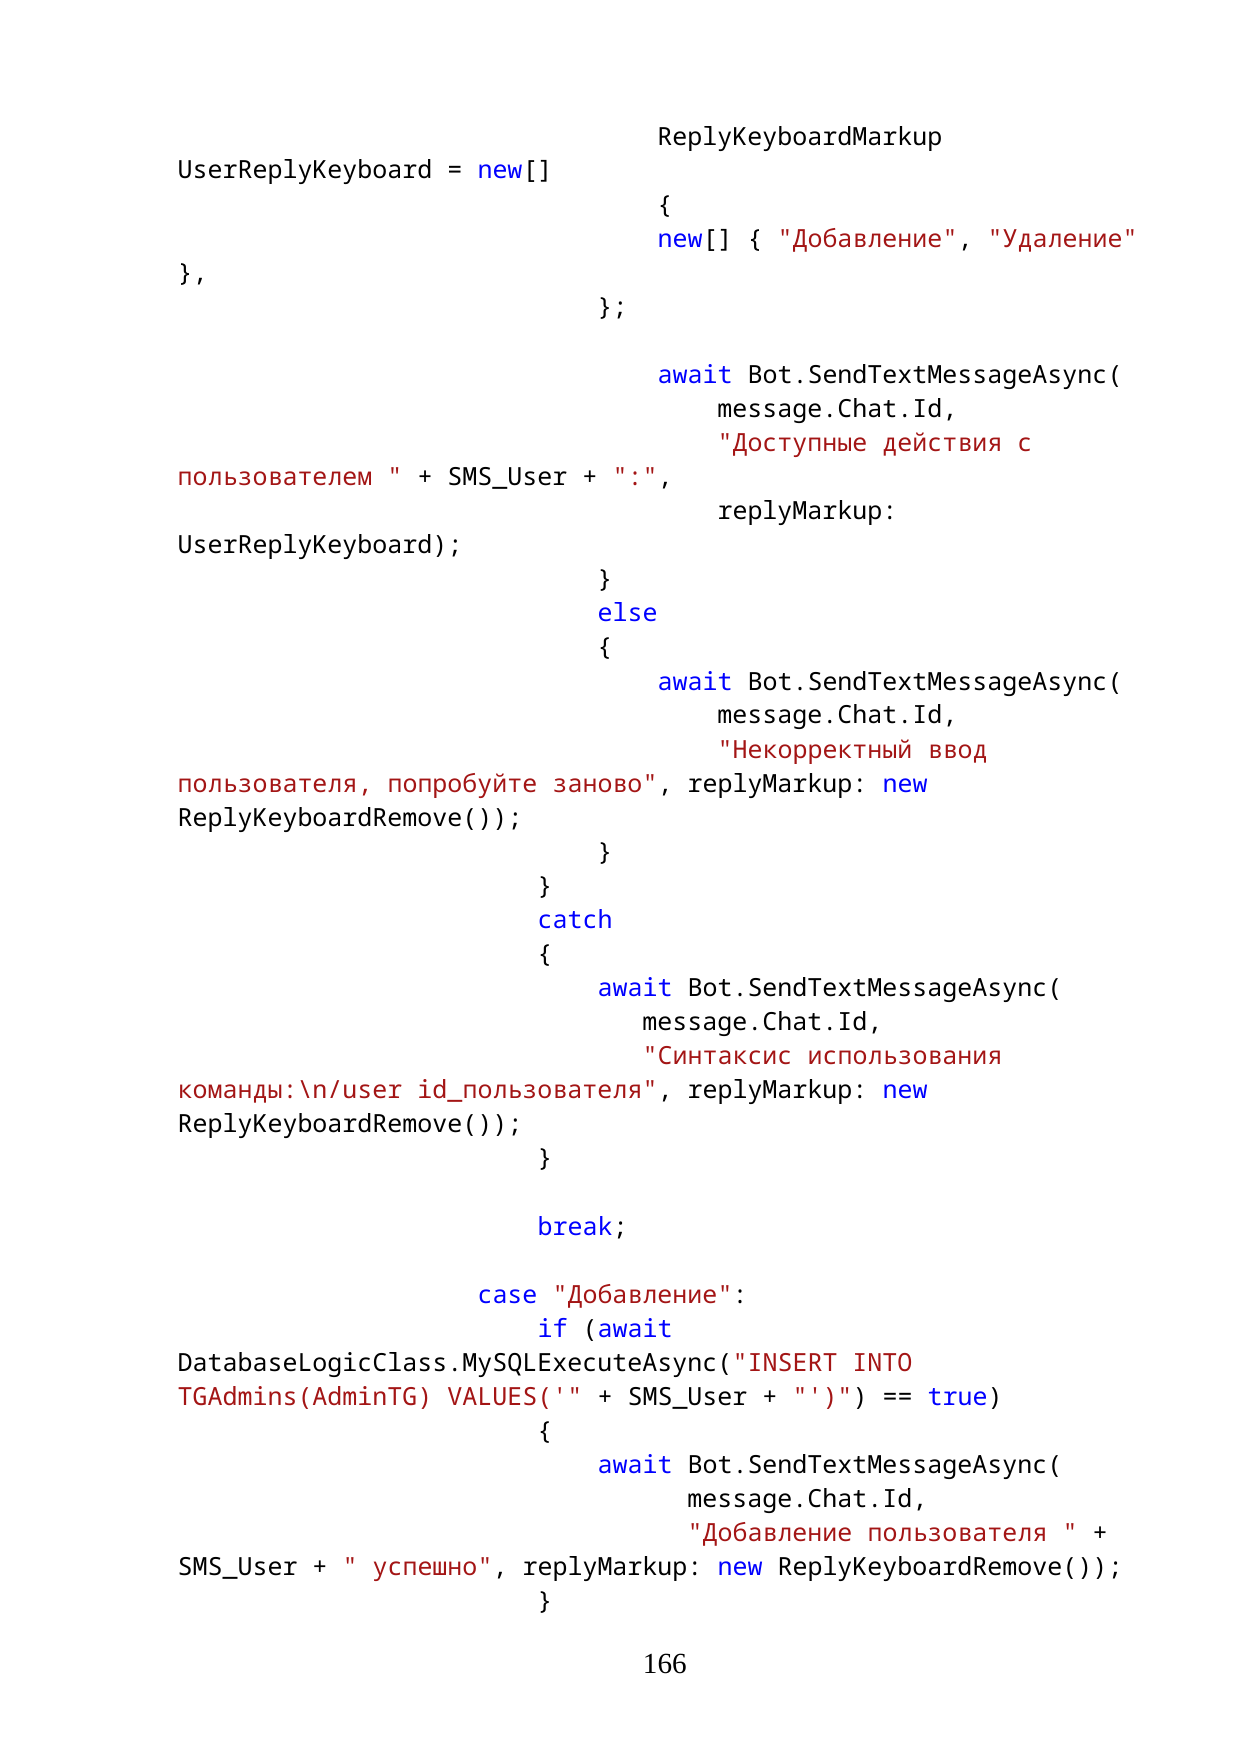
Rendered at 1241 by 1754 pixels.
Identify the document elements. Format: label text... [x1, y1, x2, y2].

text ReplyKeyboardMarkup UserReplyKeyboard = new[] [177, 118, 1152, 186]
text { [177, 1412, 1152, 1447]
text { [177, 186, 1152, 220]
text break; [177, 1208, 1152, 1242]
text { [177, 936, 1152, 970]
text message.Chat.Id, [177, 697, 1152, 731]
text "Некорректный ввод пользователя, попробуйте заново", replyMarkup: new ReplyKeyboardRemove()); [177, 731, 1152, 833]
text } [177, 867, 1152, 902]
text replyMarkup: UserReplyKeyboard); [177, 493, 1152, 561]
text message.Chat.Id, [177, 1004, 1152, 1038]
text case "Добавление": [177, 1276, 1152, 1310]
text await Bot.SendTextMessageAsync( [177, 357, 1152, 391]
text "Добавление пользователя " + SMS_User + " успешно", replyMarkup: new ReplyKeyboardRemove()); [177, 1515, 1152, 1583]
text } [177, 1140, 1152, 1174]
text "Доступные действия с пользователем " + SMS_User + ":", [177, 425, 1152, 493]
text else [177, 595, 1152, 629]
text } [177, 1583, 1152, 1617]
text { [177, 629, 1152, 663]
text message.Chat.Id, [177, 391, 1152, 425]
text if (await DatabaseLogicClass.MySQLExecuteAsync("INSERT INTO TGAdmins(AdminTG) VALUES('" + SMS_User + "')") == true) [177, 1310, 1152, 1412]
text } [177, 561, 1152, 595]
text new[] { "Добавление", "Удаление" }, [177, 220, 1152, 288]
text catch [177, 902, 1152, 936]
text } [177, 833, 1152, 867]
text await Bot.SendTextMessageAsync( [177, 970, 1152, 1004]
text message.Chat.Id, [177, 1481, 1152, 1515]
text await Bot.SendTextMessageAsync( [177, 663, 1152, 697]
text }; [177, 288, 1152, 322]
text await Bot.SendTextMessageAsync( [177, 1447, 1152, 1481]
text "Синтаксис использования команды:\n/user id_пользователя", replyMarkup: new ReplyKeyboardRemove()); [177, 1038, 1152, 1140]
